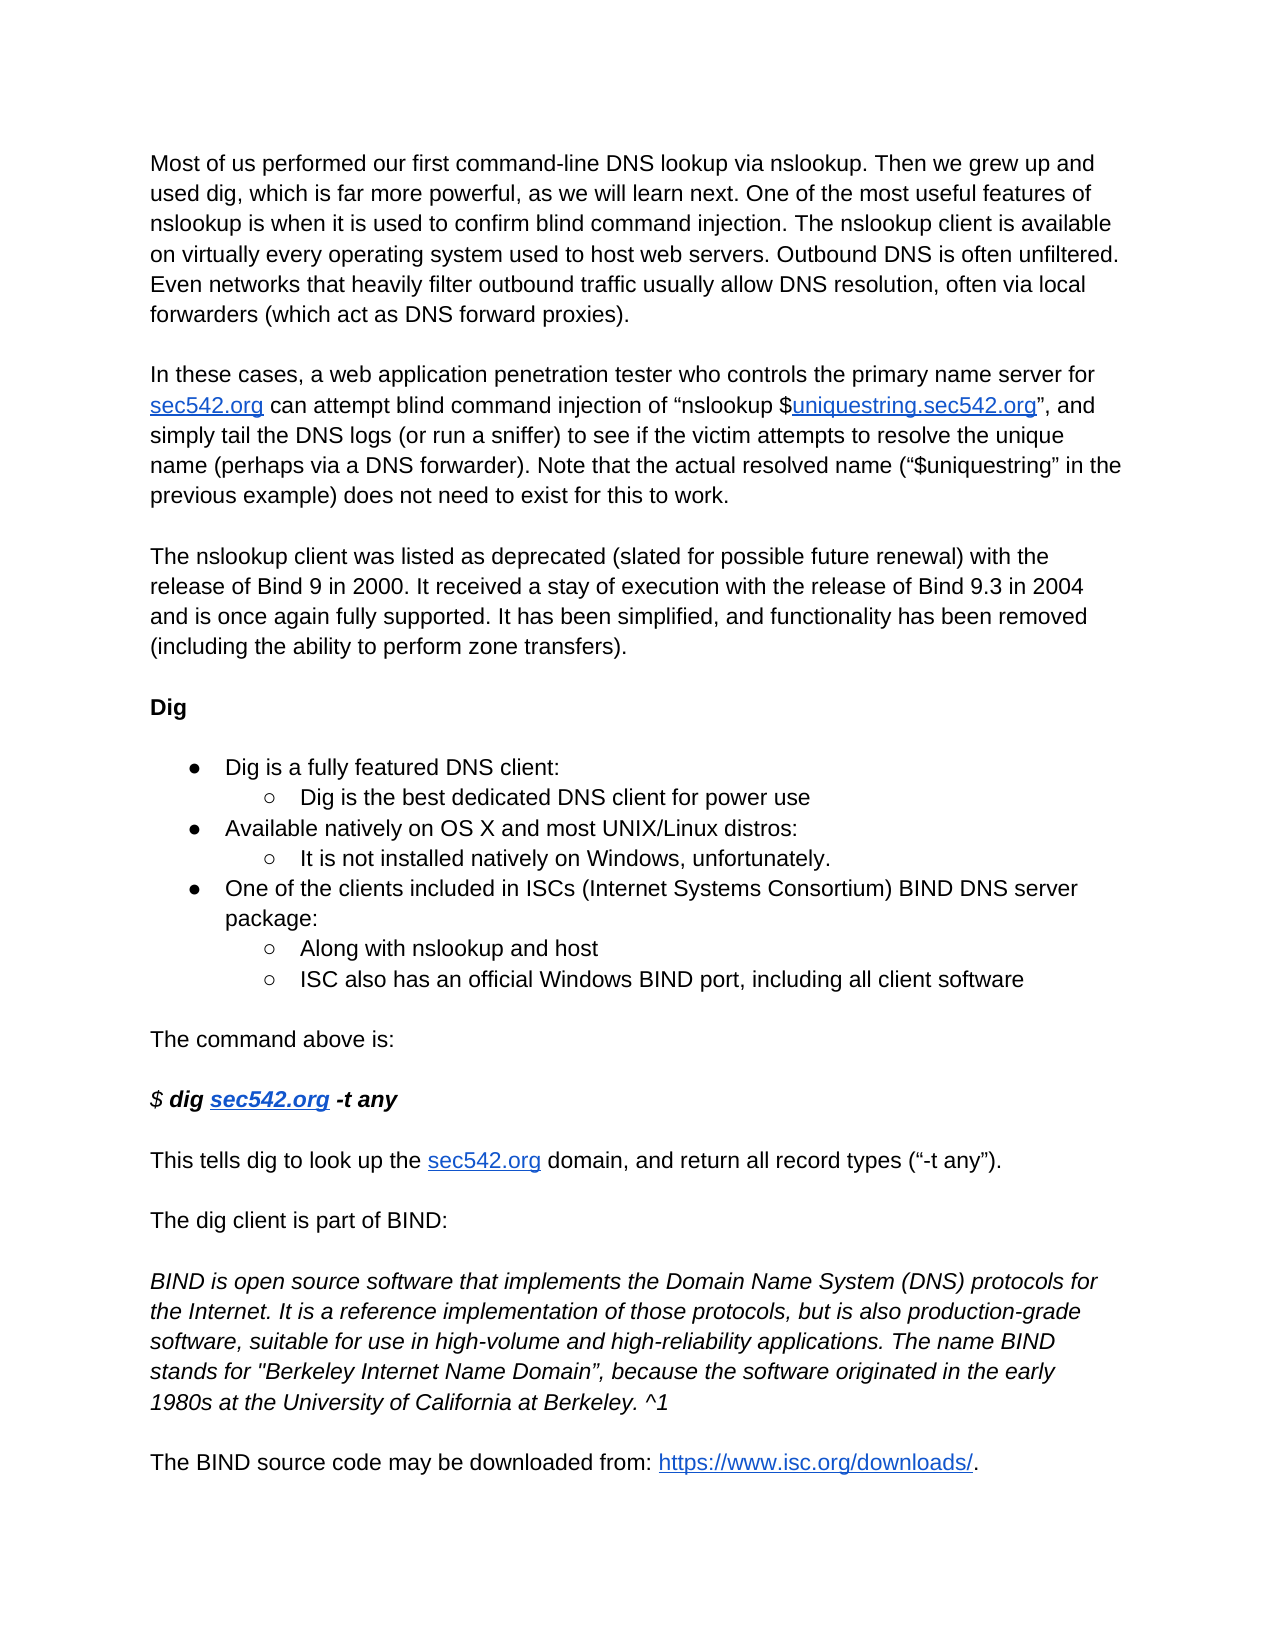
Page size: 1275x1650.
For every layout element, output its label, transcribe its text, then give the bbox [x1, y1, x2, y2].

list Dig is the best dedicated DNS client for power use [262, 784, 1125, 811]
text BIND is open source software that implements the Domain Name System (DNS) protocols for the Internet. It is a reference implementation of those protocols, but is also production-grade software, suitable for use in high-volume and high-reliability applications. The name BIND stands for "Berkeley Internet Name Domain”, because the software originated in the early 1980s at the University of California at Berkeley. ^1 [150, 1268, 1125, 1415]
text Dig [150, 694, 1125, 720]
list One of the clients included in ISCs (Internet Systems Consortium) BIND DNS server package: [187, 875, 1125, 932]
list Available natively on OS X and most UNIX/Linux distros: [187, 814, 1125, 841]
text The command above is: [150, 1026, 1125, 1052]
text $ dig sec542.org -t any [150, 1086, 1125, 1113]
text This tells dig to look up the sec542.org domain, and return all record types (“-t any”). [150, 1147, 1125, 1173]
text The nslookup client was listed as deprecated (slated for possible future renewal) with the release of Bind 9 in 2000. It received a stay of execution with the release of Bind 9.3 in 2004 and is once again fully supported. It has been simplified, and functionality has been removed (including the ability to perform zone transfers). [150, 543, 1125, 660]
list It is not installed natively on Windows, unfortunately. [262, 845, 1125, 871]
text In these cases, a web application penetration tester who controls the primary name server for sec542.org can attempt blind command injection of “nslookup $uniquestring.sec542.org”, and simply tail the DNS logs (or run a sniffer) to see if the victim attempts to resolve the unique name (perhaps via a DNS forwarder). Note that the actual resolved name (“$uniquestring” in the previous example) does not need to exist for this to work. [150, 361, 1125, 509]
list Along with nslookup and host [262, 935, 1125, 962]
text The dig client is part of BIND: [150, 1207, 1125, 1234]
text The BIND source code may be downloaded from: https://www.isc.org/downloads/. [150, 1449, 1125, 1475]
text Most of us performed our first command-line DNS lookup via nslookup. Then we grew up and used dig, which is far more powerful, as we will learn next. One of the most useful features of nslookup is when it is used to confirm blind command injection. The nslookup client is available on virtually every operating system used to host web servers. Outbound DNS is often unfiltered. Even networks that heavily filter outbound traffic usually allow DNS resolution, often via local forwarders (which act as DNS forward proxies). [150, 150, 1125, 327]
list ISC also has an official Windows BIND port, including all client software [262, 966, 1125, 992]
list Dig is a fully featured DNS client: [187, 754, 1125, 781]
